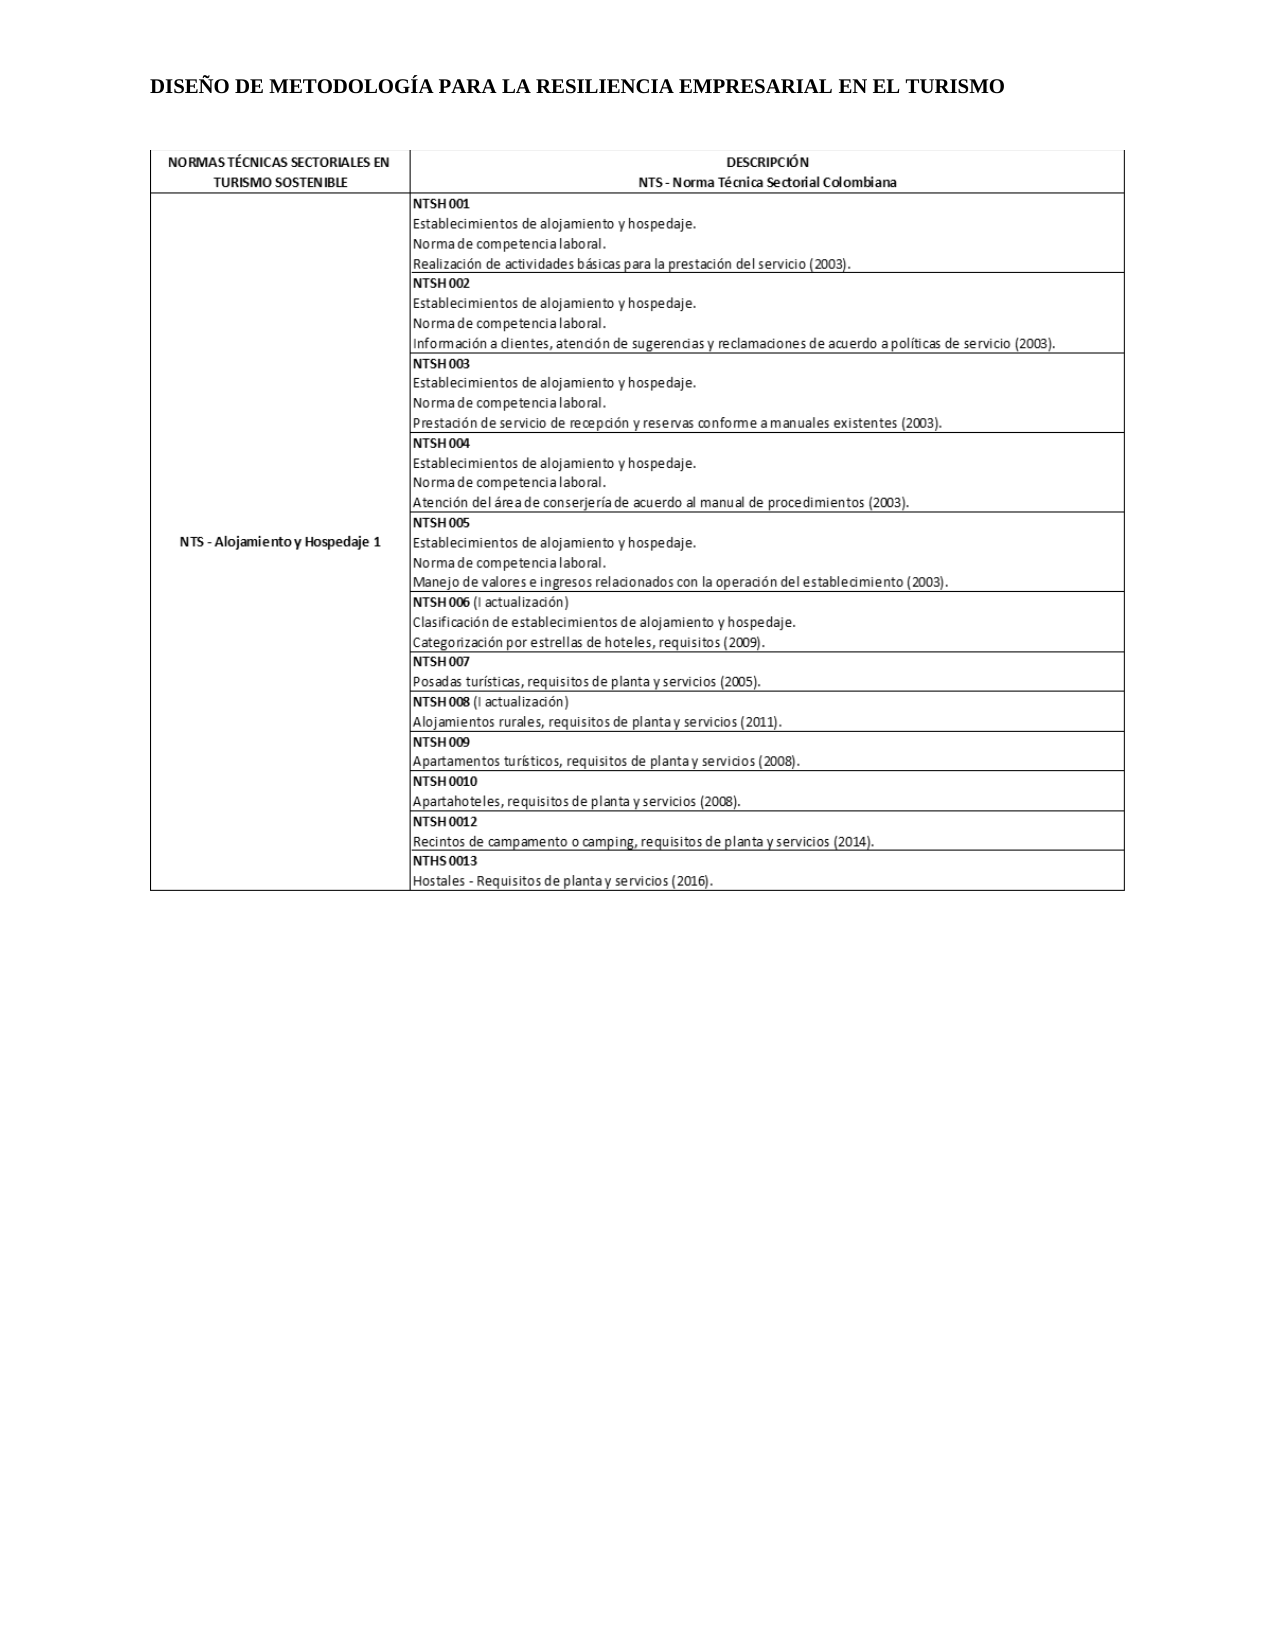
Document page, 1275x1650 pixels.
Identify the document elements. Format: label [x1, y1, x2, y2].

picture [150, 150, 1125, 892]
